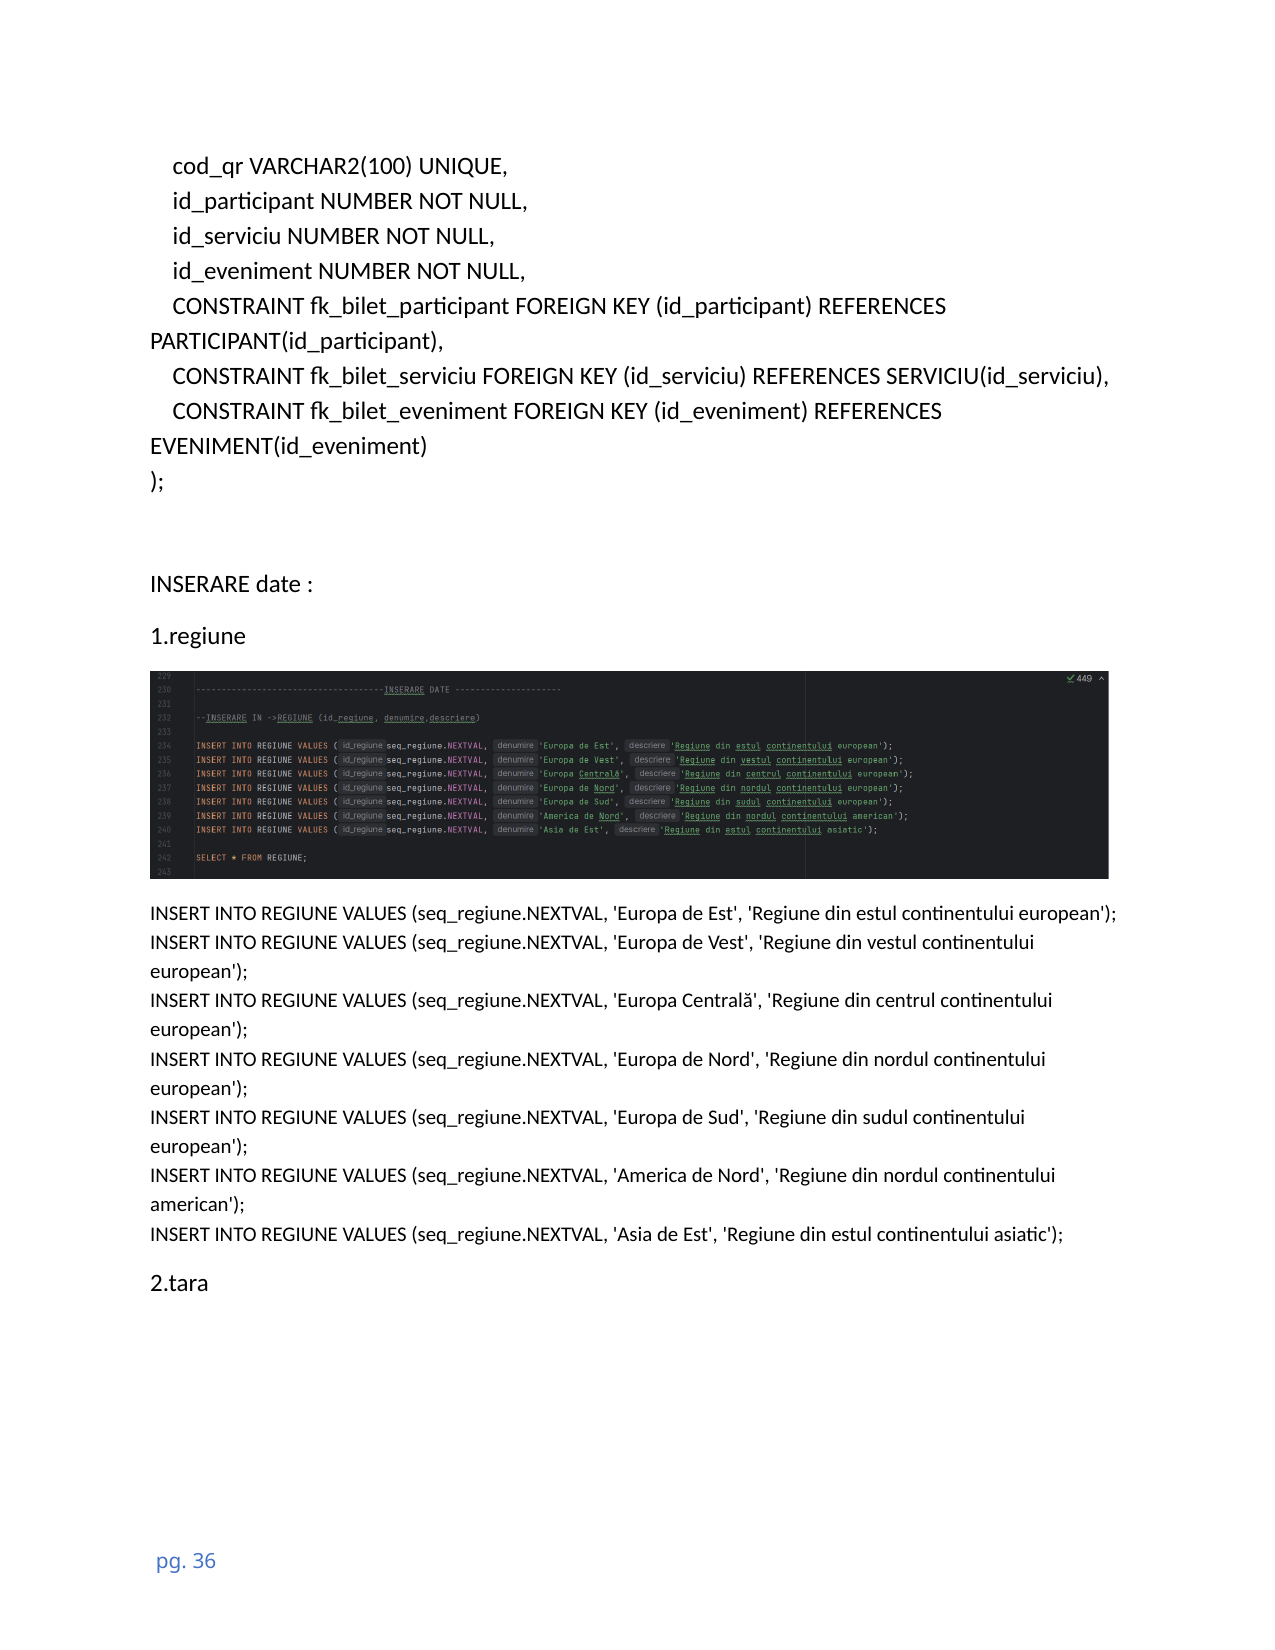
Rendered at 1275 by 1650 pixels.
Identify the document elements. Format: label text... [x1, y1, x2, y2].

text 2.tara [150, 1267, 1125, 1297]
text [150, 150, 1125, 496]
text INSERT INTO REGIUNE VALUES (seq_regiune.NEXTVAL, 'Europa de Est', 'Regiune din estul continentului european'); INSERT INTO REGIUNE VALUES (seq_regiune.NEXTVAL, 'Europa de Vest', 'Regiune din vestul continentului european'); INSERT INTO REGIUNE VALUES (seq_regiune.NEXTVAL, 'Europa Centrală', 'Regiune din centrul continentului european'); INSERT INTO REGIUNE VALUES (seq_regiune.NEXTVAL, 'Europa de Nord', 'Regiune din nordul continentului european'); INSERT INTO REGIUNE VALUES (seq_regiune.NEXTVAL, 'Europa de Sud', 'Regiune din sudul continentului european'); INSERT INTO REGIUNE VALUES (seq_regiune.NEXTVAL, 'America de Nord', 'Regiune din nordul continentului american'); INSERT INTO REGIUNE VALUES (seq_regiune.NEXTVAL, 'Asia de Est', 'Regiune din estul continentului asiatic'); [150, 900, 1125, 1246]
text INSERARE date : [150, 568, 1125, 599]
picture [150, 671, 1109, 879]
text 1.regiune [150, 620, 1125, 651]
